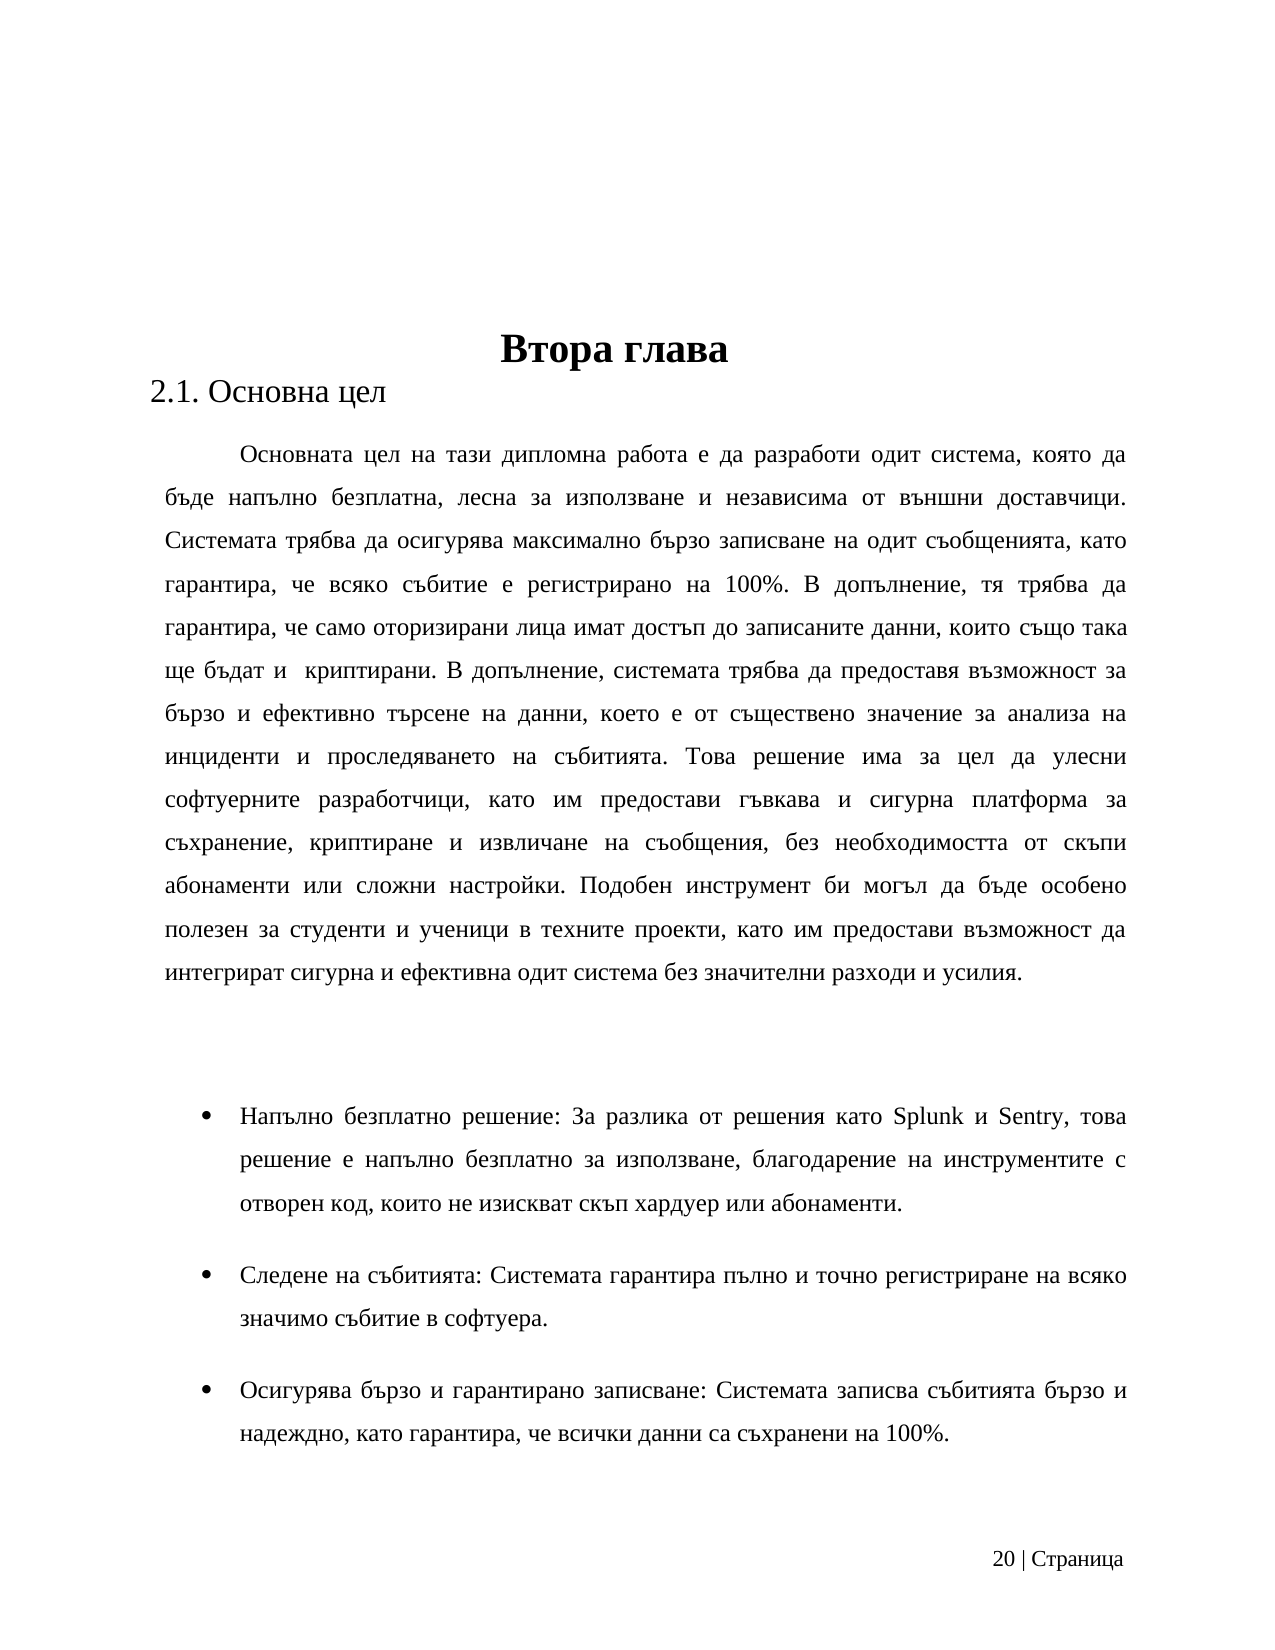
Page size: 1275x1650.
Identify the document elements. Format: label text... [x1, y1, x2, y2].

subtitle Основна цел [150, 372, 1127, 410]
list Следене на събитията: Системата гарантира пълно и точно регистриране на всяко значимо събитие в софтуера. [202, 1260, 1127, 1332]
list Напълно безплатно решение: За разлика от решения като Splunk и Sentry, това решение е напълно безплатно за използване, благодарение на инструментите с отворен код, които не изискват скъп хардуер или абонаменти. [202, 1101, 1127, 1216]
list Осигурява бързо и гарантирано записване: Системата записва събитията бързо и надеждно, като гарантира, че всички данни са съхранени на 100%. [202, 1375, 1127, 1447]
text Основната цел на тази дипломна работа е да разработи одит система, която да бъде напълно безплатна, лесна за използване и независима от външни доставчици. Системата трябва да осигурява максимално бързо записване на одит съобщенията, като гарантира, че всяко събитие е регистрирано на 100%. В допълнение, тя трябва да гарантира, че само оторизирани лица имат достъп до записаните данни, които също така ще бъдат и криптирани. В допълнение, системата трябва да предоставя възможност за бързо и ефективно търсене на данни, което е от съществено значение за анализа на инциденти и проследяването на събитията. Това решение има за цел да улесни софтуерните разработчици, като им предостави гъвкава и сигурна платформа за съхранение, криптиране и извличане на съобщения, без необходимостта от скъпи абонаменти или сложни настройки. Подобен инструмент би могъл да бъде особено полезен за студенти и ученици в техните проекти, като им предостави възможност да интегрират сигурна и ефективна одит система без значителни разходи и усилия. [164, 439, 1127, 986]
subtitle Втора глава [101, 324, 1127, 372]
